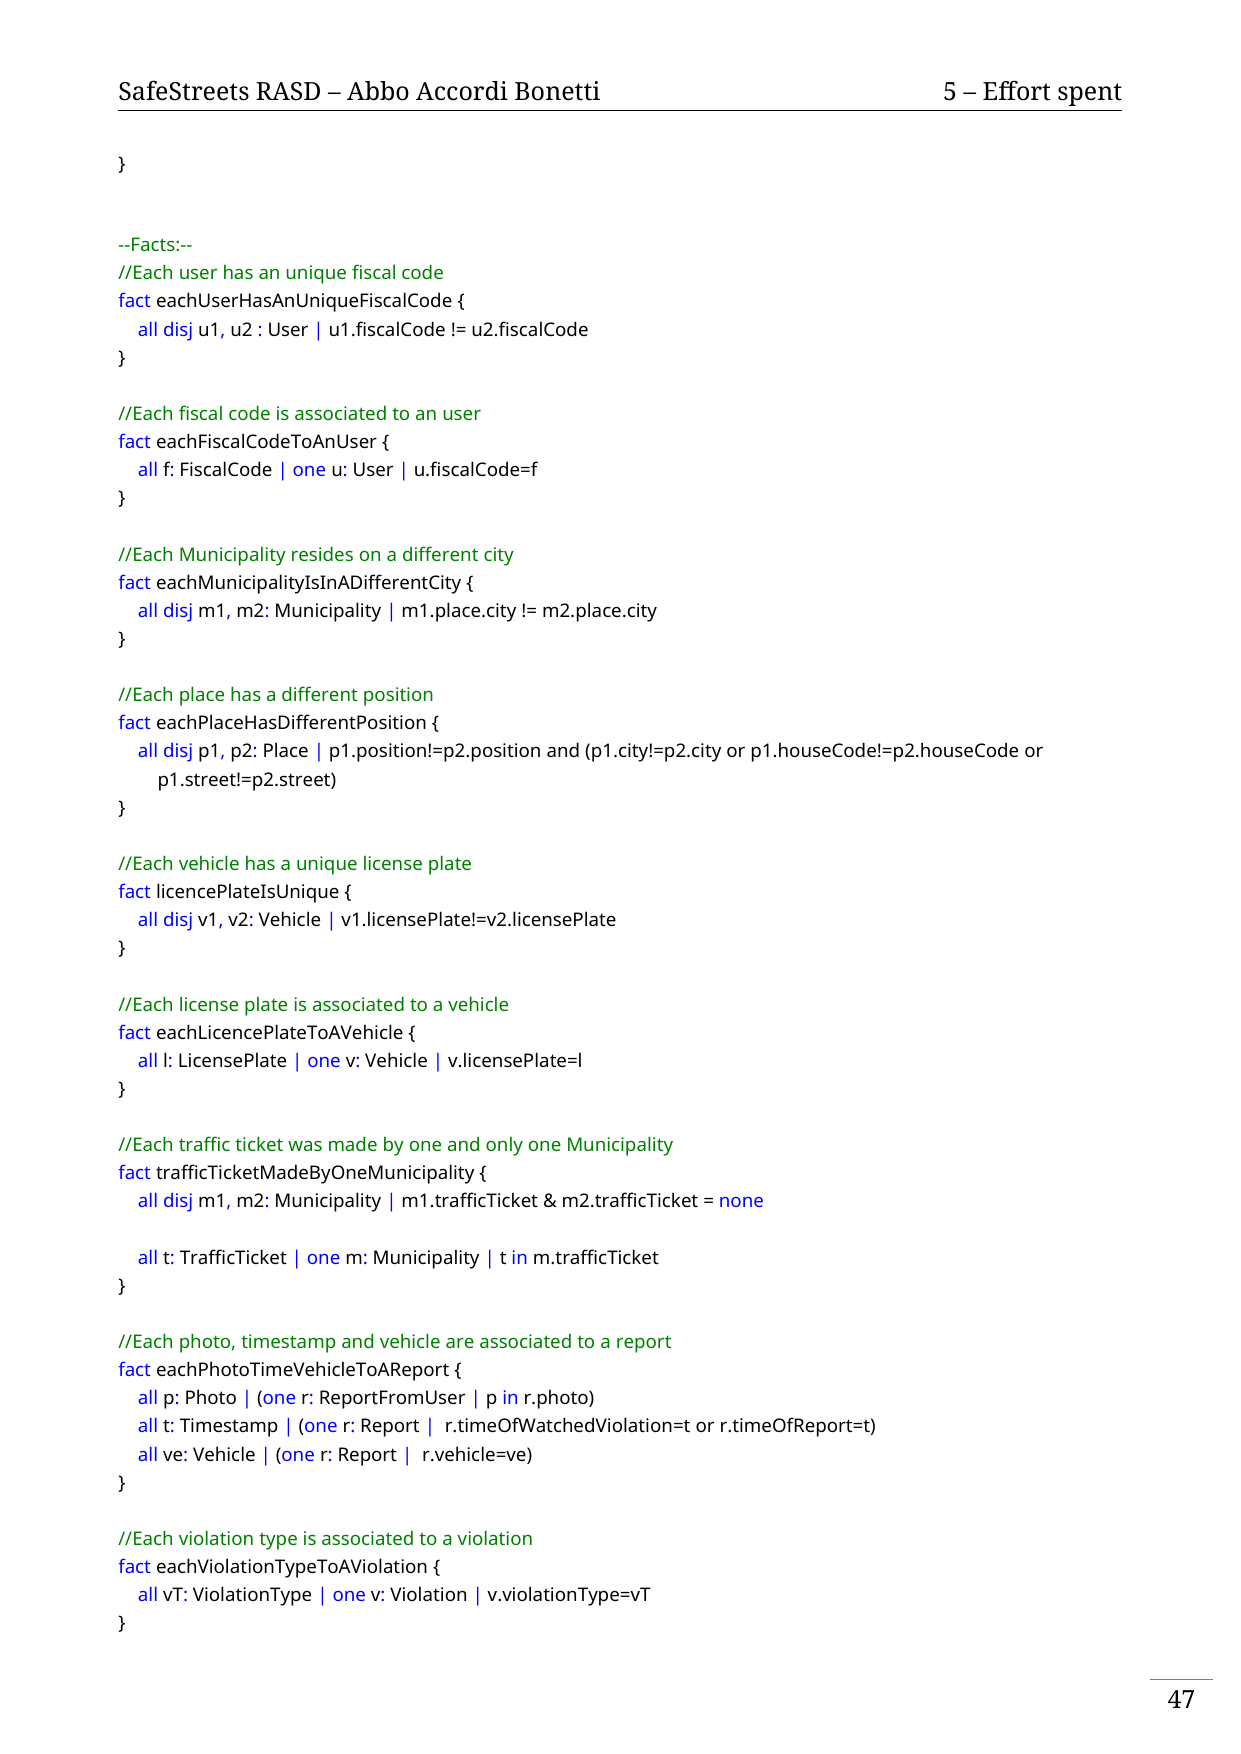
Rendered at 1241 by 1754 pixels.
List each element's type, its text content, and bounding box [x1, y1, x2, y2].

text fact trafficTicketMadeByOneMunicipality { [118, 1157, 1122, 1185]
text all disj m1, m2: Municipality | m1.place.city != m2.place.city [118, 594, 1122, 623]
text all disj u1, u2 : User | u1.fiscalCode != u2.fiscalCode [118, 313, 1122, 341]
text fact eachLicencePlateToAVehicle { [118, 1016, 1122, 1044]
text //Each traffic ticket was made by one and only one Municipality [118, 1129, 1122, 1157]
text fact eachUserHasAnUniqueFiscalCode { [118, 285, 1122, 313]
text //Each vehicle has a unique license plate [118, 848, 1122, 876]
text all disj v1, v2: Vehicle | v1.licensePlate!=v2.licensePlate [118, 904, 1122, 932]
text all disj m1, m2: Municipality | m1.trafficTicket & m2.trafficTicket = none [118, 1185, 1122, 1213]
text //Each fiscal code is associated to an user [118, 398, 1122, 426]
text fact eachPlaceHasDifferentPosition { [118, 707, 1122, 735]
text all l: LicensePlate | one v: Vehicle | v.licensePlate=l [118, 1044, 1122, 1073]
text } [118, 482, 1122, 510]
text //Each license plate is associated to a vehicle [118, 988, 1122, 1016]
text //Each photo, timestamp and vehicle are associated to a report [118, 1326, 1122, 1354]
text } [118, 1073, 1122, 1101]
text fact licencePlateIsUnique { [118, 876, 1122, 904]
text all t: Timestamp | (one r: Report | r.timeOfWatchedViolation=t or r.timeOfReport=t) [118, 1410, 1122, 1438]
text all ve: Vehicle | (one r: Report | r.vehicle=ve) [118, 1438, 1122, 1466]
text all disj p1, p2: Place | p1.position!=p2.position and (p1.city!=p2.city or p1.houseCode!=p2.houseCode or [118, 735, 1122, 763]
text } [118, 623, 1122, 651]
text all vT: ViolationType | one v: Violation | v.violationType=vT [118, 1579, 1122, 1607]
text } [118, 1269, 1122, 1298]
text //Each Municipality resides on a different city [118, 538, 1122, 566]
text } [118, 791, 1122, 819]
text all p: Photo | (one r: ReportFromUser | p in r.photo) [118, 1382, 1122, 1410]
text } [118, 148, 1122, 176]
text fact eachFiscalCodeToAnUser { [118, 426, 1122, 454]
text } [118, 932, 1122, 960]
text all t: TrafficTicket | one m: Municipality | t in m.trafficTicket [118, 1241, 1122, 1269]
text fact eachMunicipalityIsInADifferentCity { [118, 566, 1122, 594]
text //Each user has an unique fiscal code [118, 257, 1122, 285]
text } [118, 1466, 1122, 1494]
text //Each place has a different position [118, 679, 1122, 707]
text fact eachPhotoTimeVehicleToAReport { [118, 1354, 1122, 1382]
text //Each violation type is associated to a violation [118, 1523, 1122, 1551]
text all f: FiscalCode | one u: User | u.fiscalCode=f [118, 454, 1122, 482]
text } [118, 341, 1122, 369]
text p1.street!=p2.street) [118, 763, 1122, 791]
text } [118, 1607, 1122, 1635]
text --Facts:-- [118, 229, 1122, 257]
text fact eachViolationTypeToAViolation { [118, 1551, 1122, 1579]
